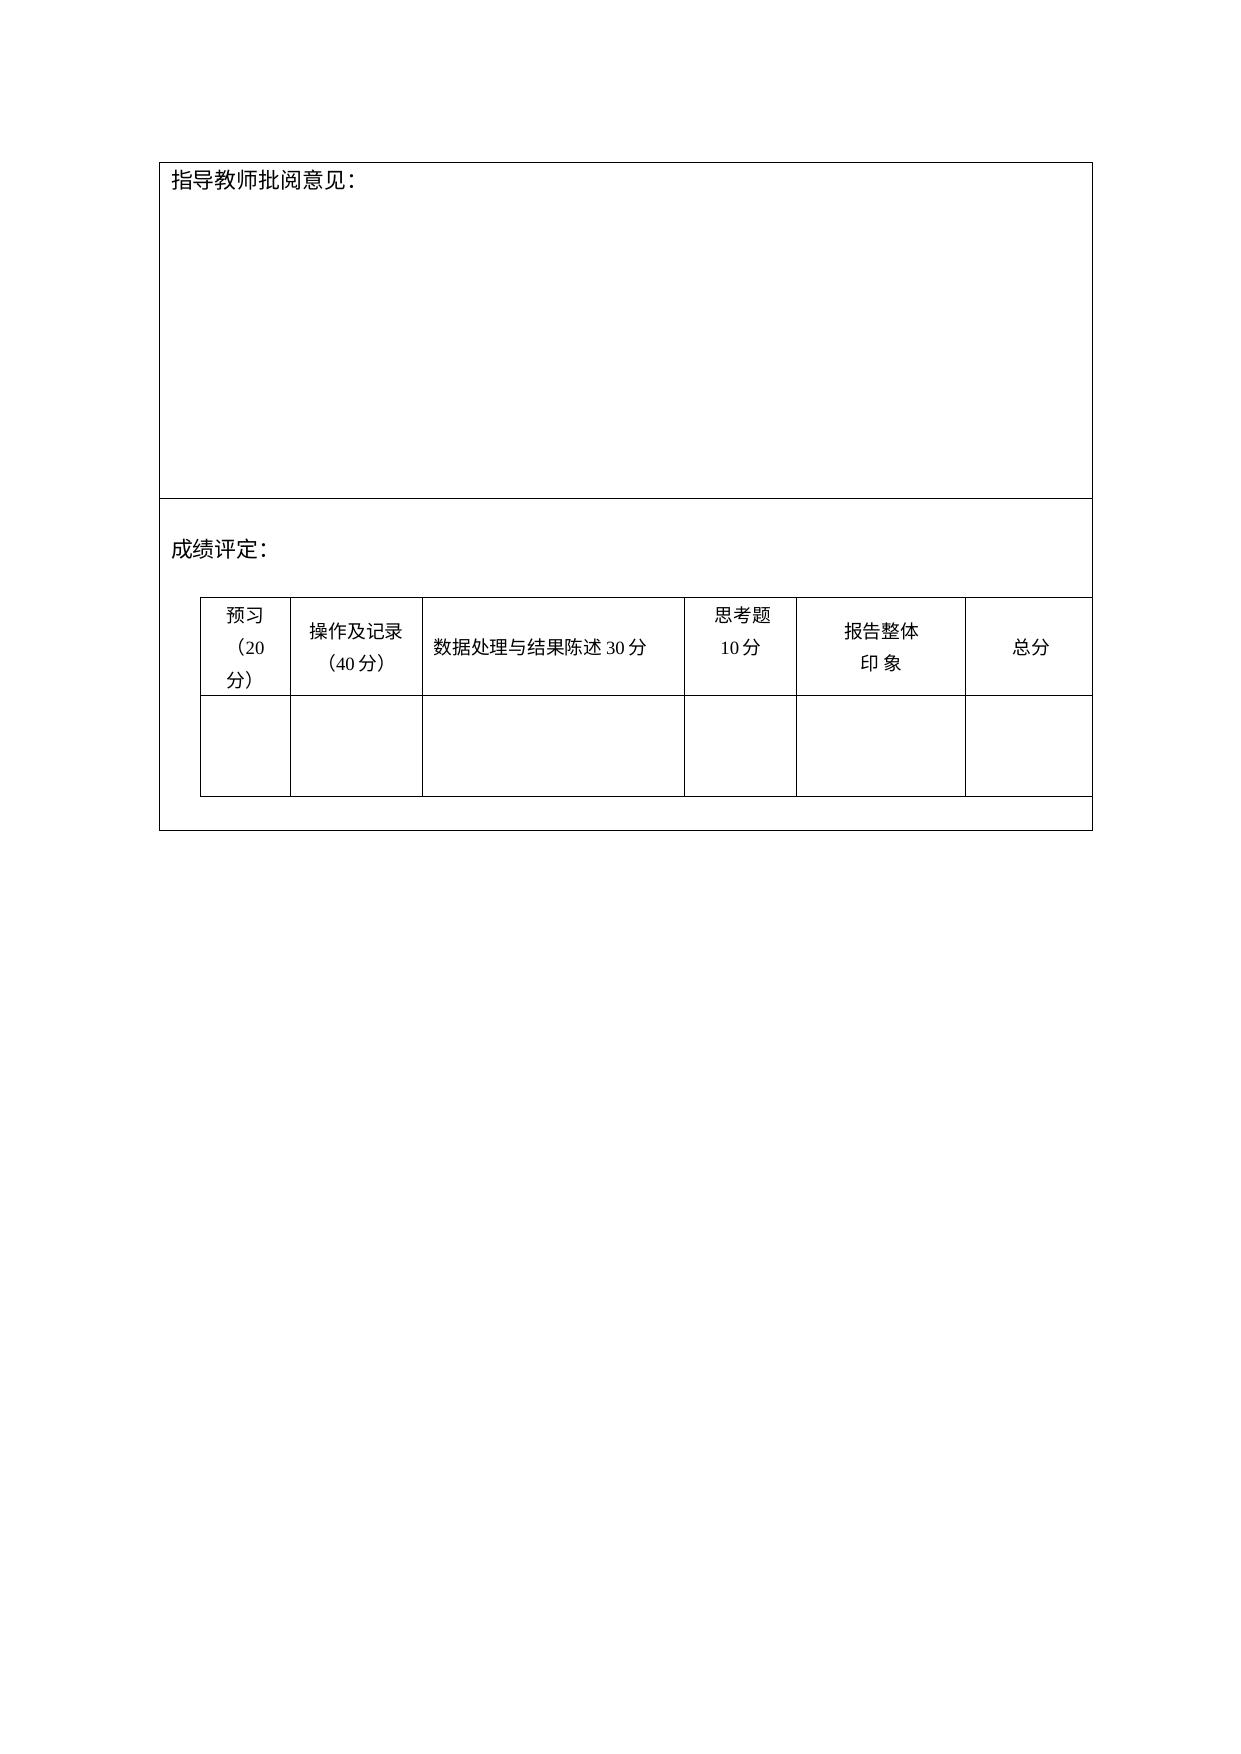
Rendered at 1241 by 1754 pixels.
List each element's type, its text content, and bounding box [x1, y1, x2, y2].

table_cell 成绩评定： [160, 499, 1092, 830]
table_cell 指导教师批阅意见： [160, 163, 1092, 498]
